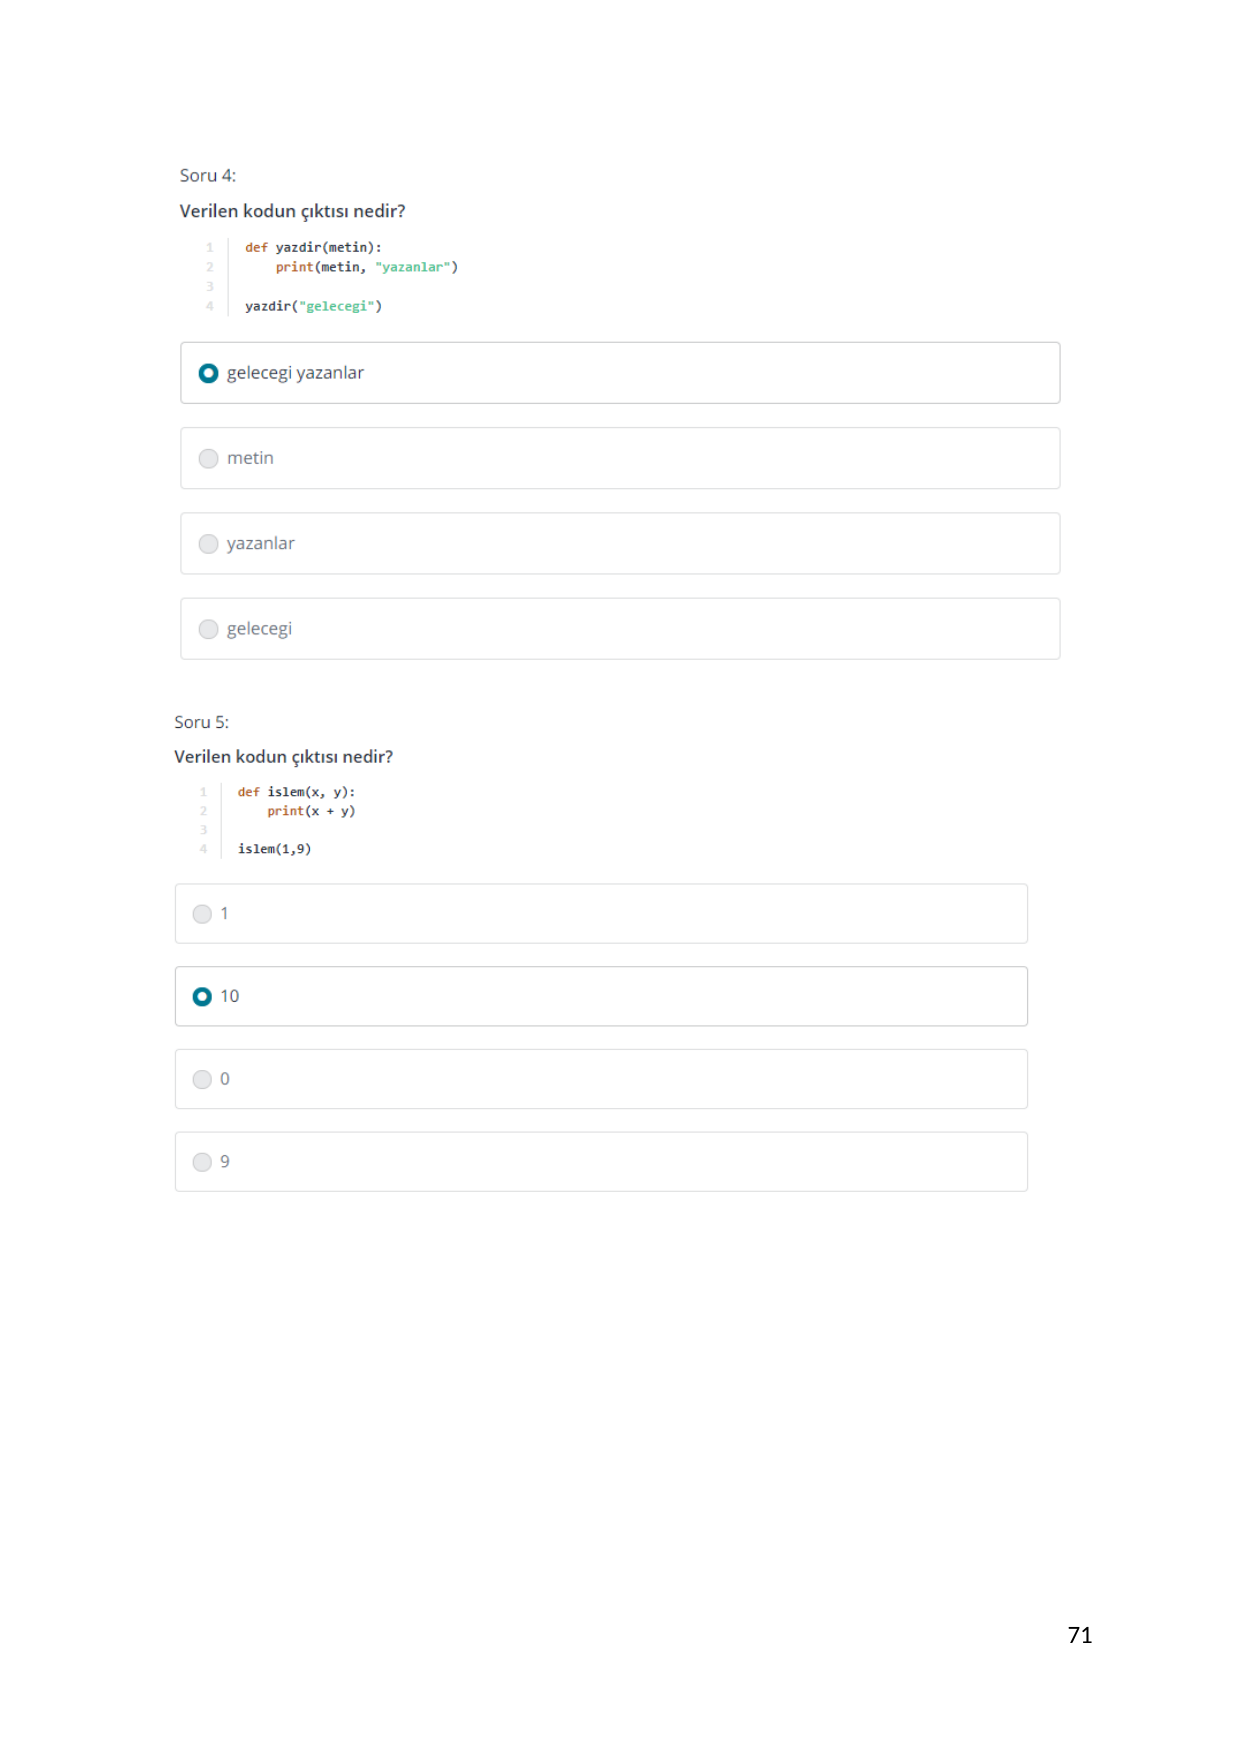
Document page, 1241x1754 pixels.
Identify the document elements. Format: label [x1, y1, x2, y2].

picture [147, 708, 1093, 1240]
picture [147, 147, 1093, 706]
